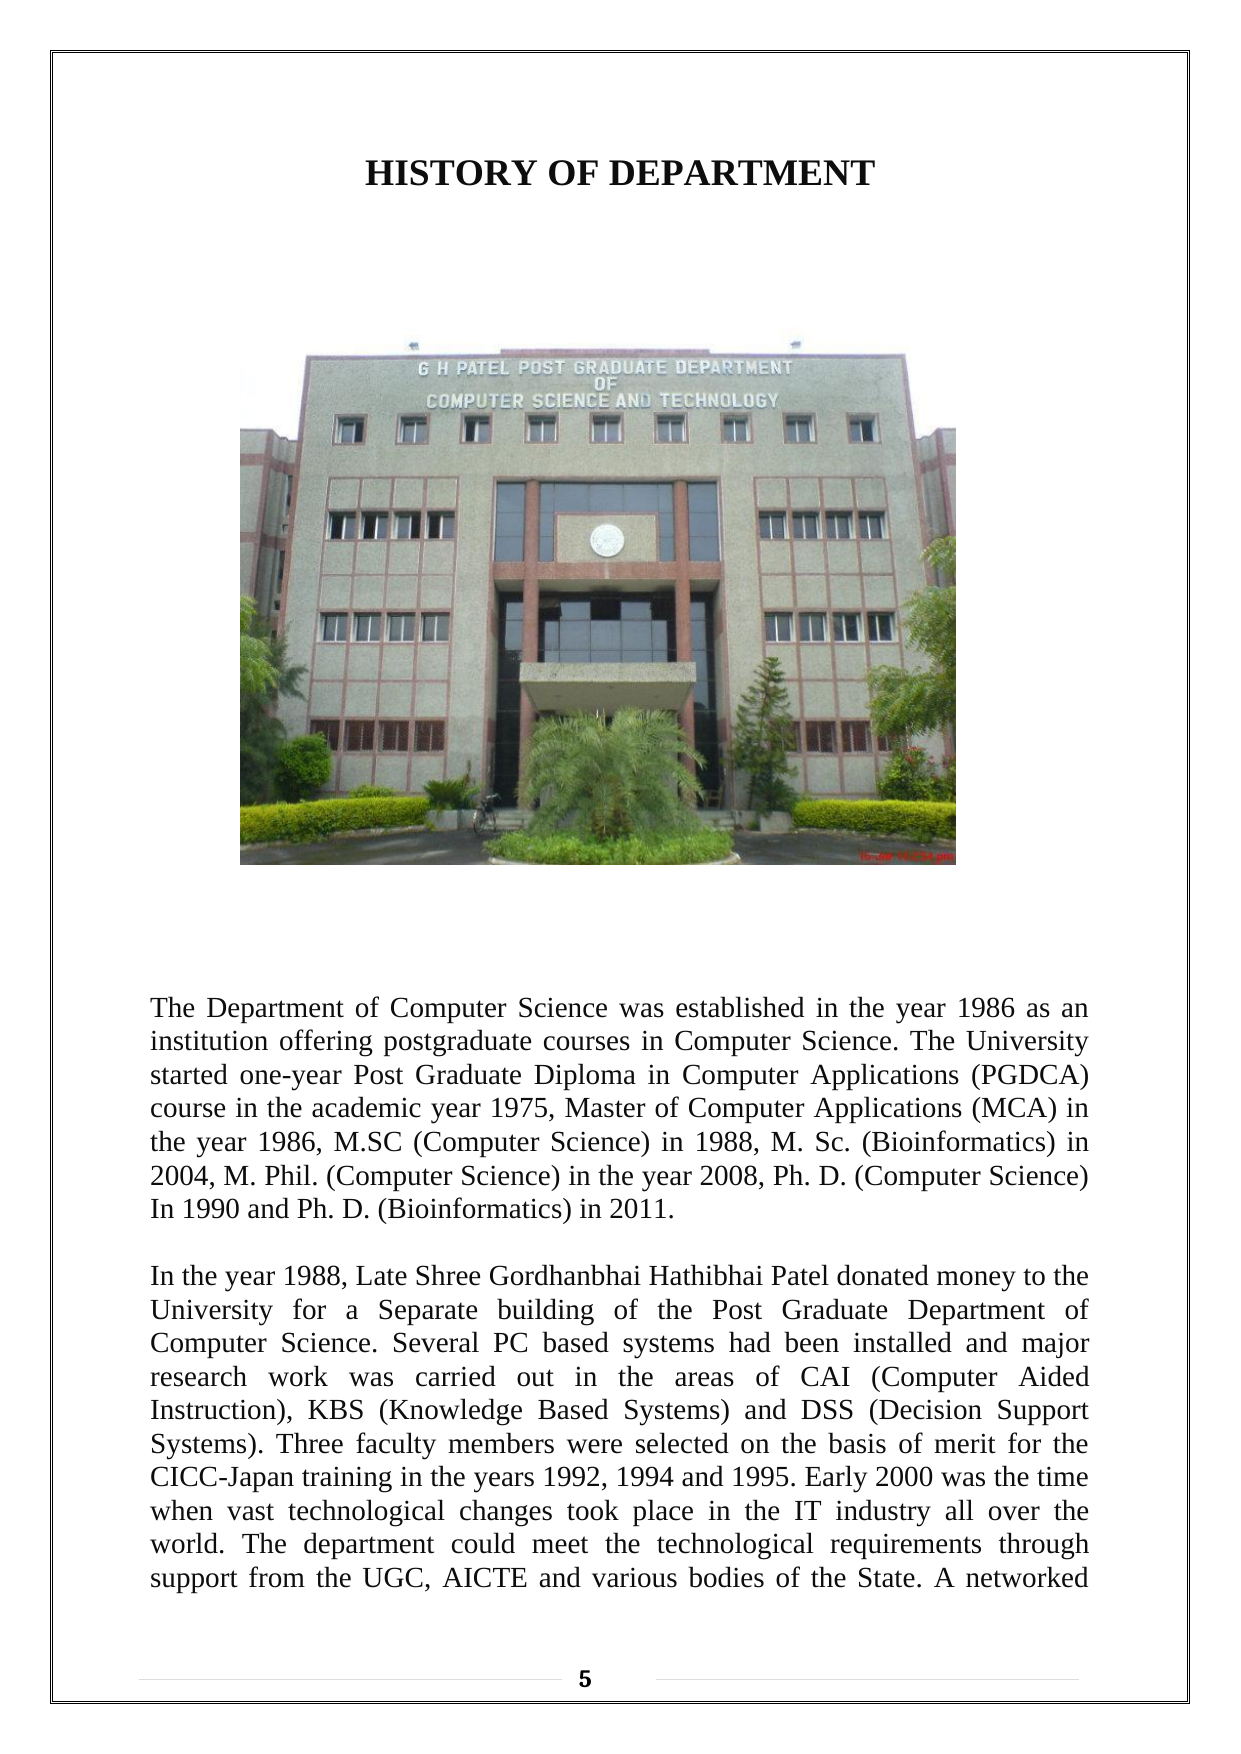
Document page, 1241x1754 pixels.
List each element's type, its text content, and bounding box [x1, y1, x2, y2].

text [150, 1258, 1090, 1594]
text The Department of Computer Science was established in the year 1986 as an institution offering postgraduate courses in Computer Science. The University started one-year Post Graduate Diploma in Computer Applications (PGDCA) course in the academic year 1975, Master of Computer Applications (MCA) in the year 1986, M.SC (Computer Science) in 1988, M. Sc. (Bioinformatics) in 2004, M. Phil. (Computer Science) in the year 2008, Ph. D. (Computer Science) In 1990 and Ph. D. (Bioinformatics) in 2011. [150, 990, 1090, 1225]
text HISTORY OF DEPARTMENT [150, 150, 1090, 193]
picture [240, 327, 956, 865]
